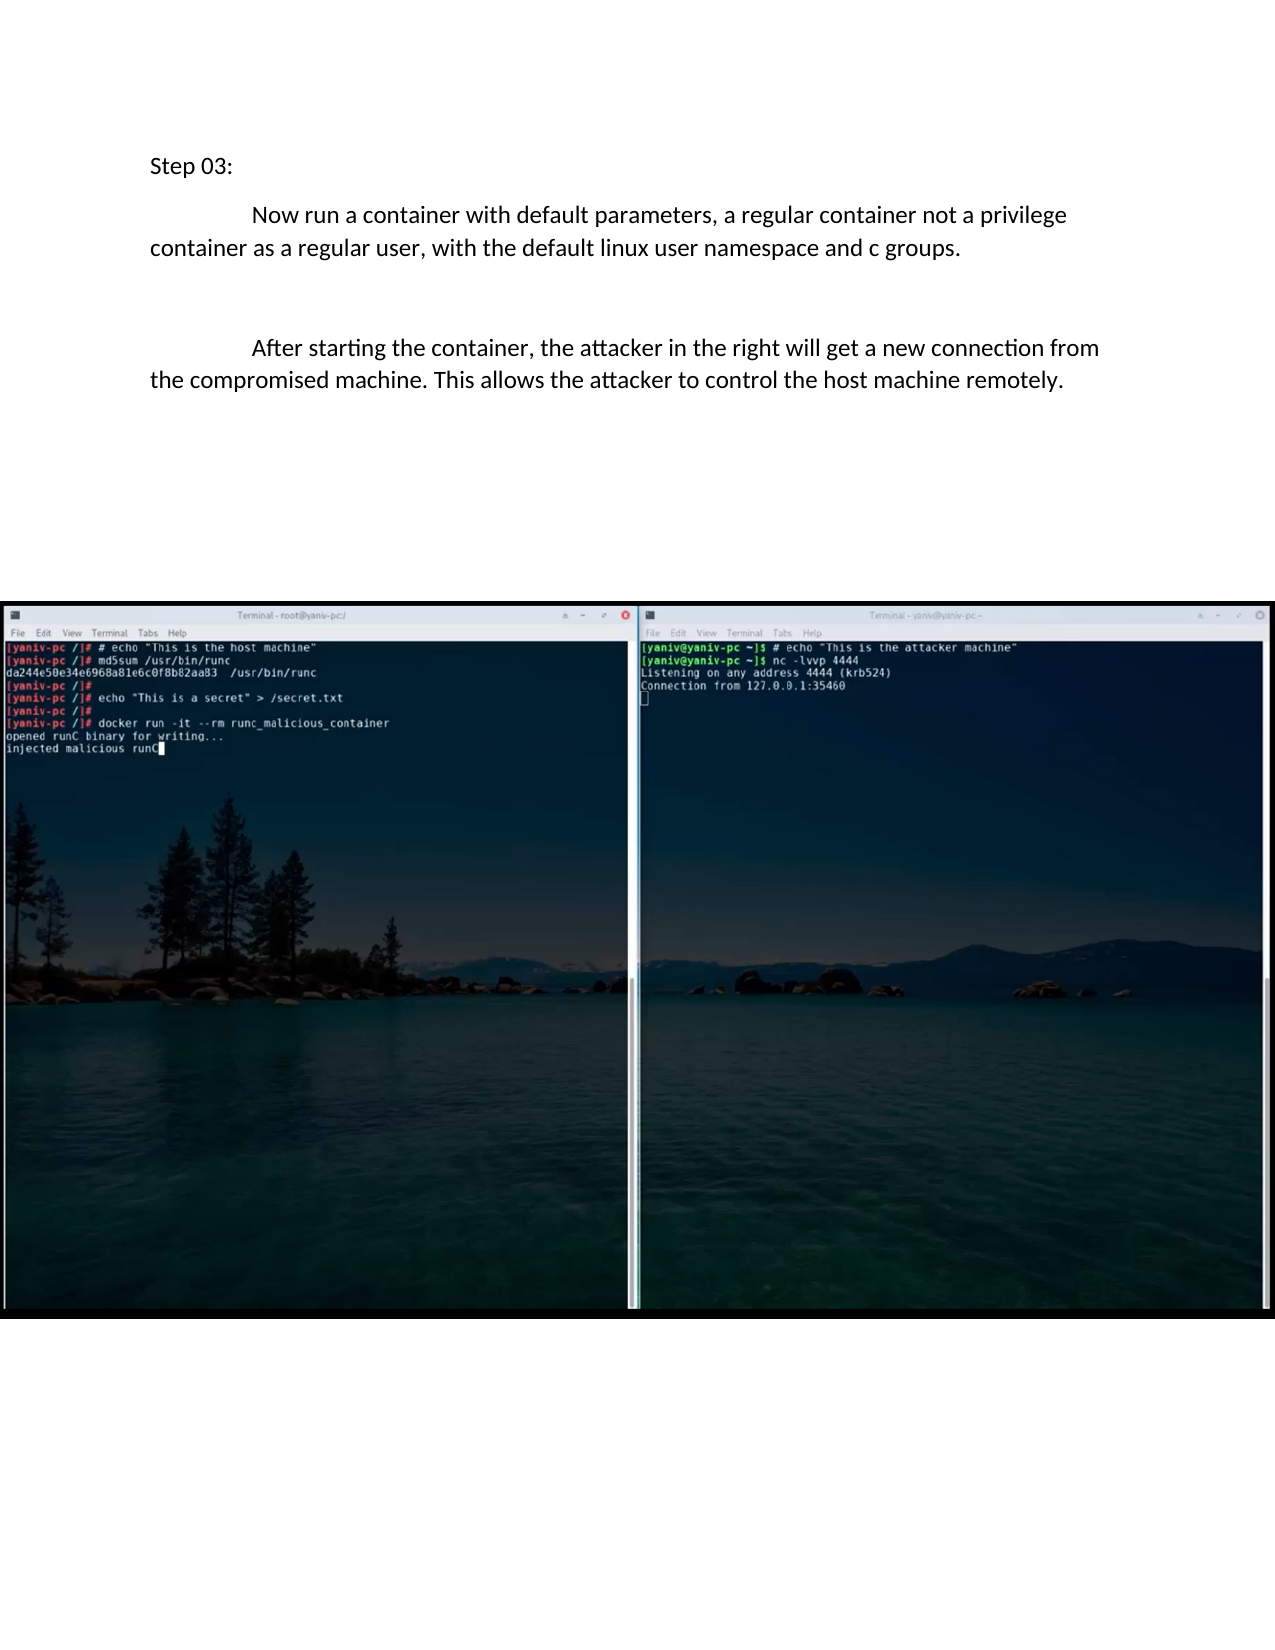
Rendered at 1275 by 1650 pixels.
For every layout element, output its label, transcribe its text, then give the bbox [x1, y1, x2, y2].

text Now run a container with default parameters, a regular container not a privilege container as a regular user, with the default linux user namespace and c groups. [150, 199, 1125, 263]
text After starting the container, the attacker in the right will get a new connection from the compromised machine. This allows the attacker to control the host machine remotely. [150, 332, 1125, 395]
picture [0, 601, 1275, 1319]
text Step 03: [150, 150, 1125, 181]
